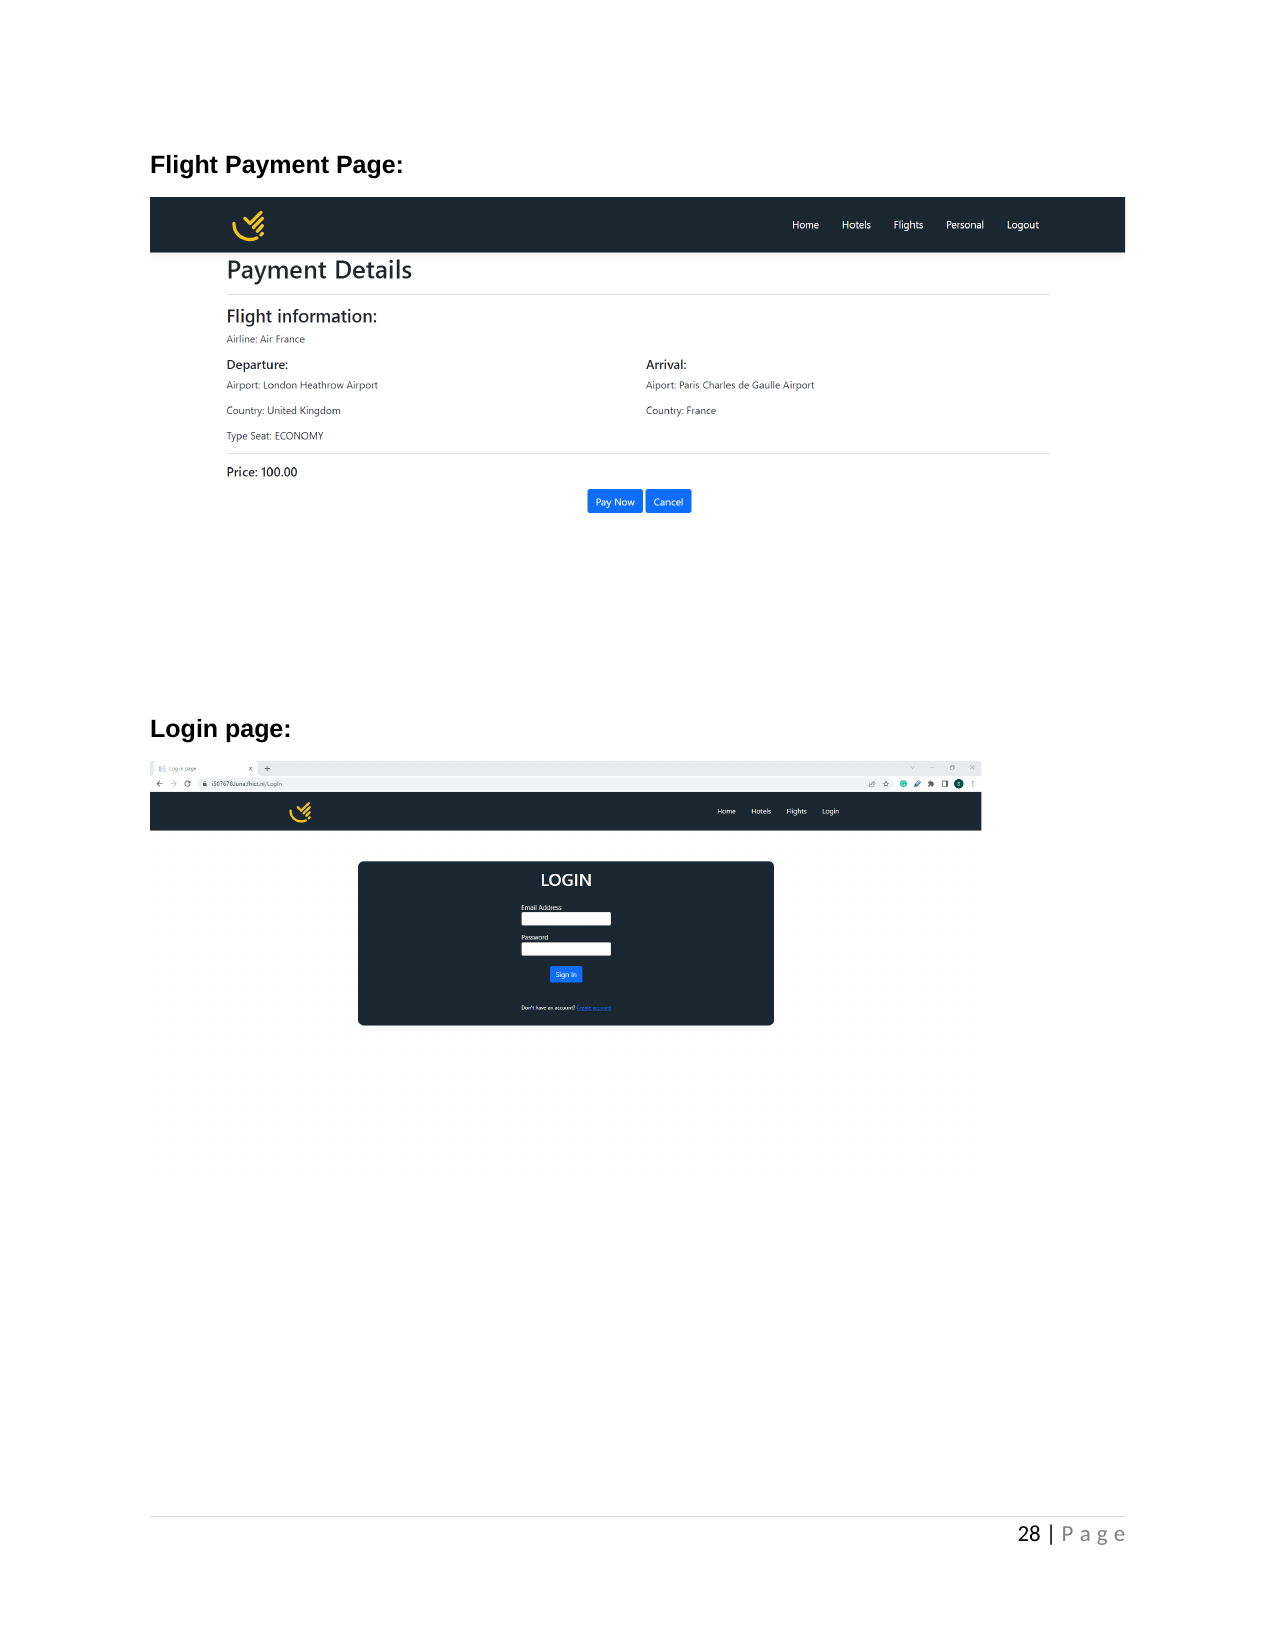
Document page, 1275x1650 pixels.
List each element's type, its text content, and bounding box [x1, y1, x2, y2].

text Login page: [150, 714, 1125, 742]
picture [150, 197, 1125, 647]
text Flight Payment Page: [150, 150, 1125, 179]
picture [150, 761, 982, 1179]
